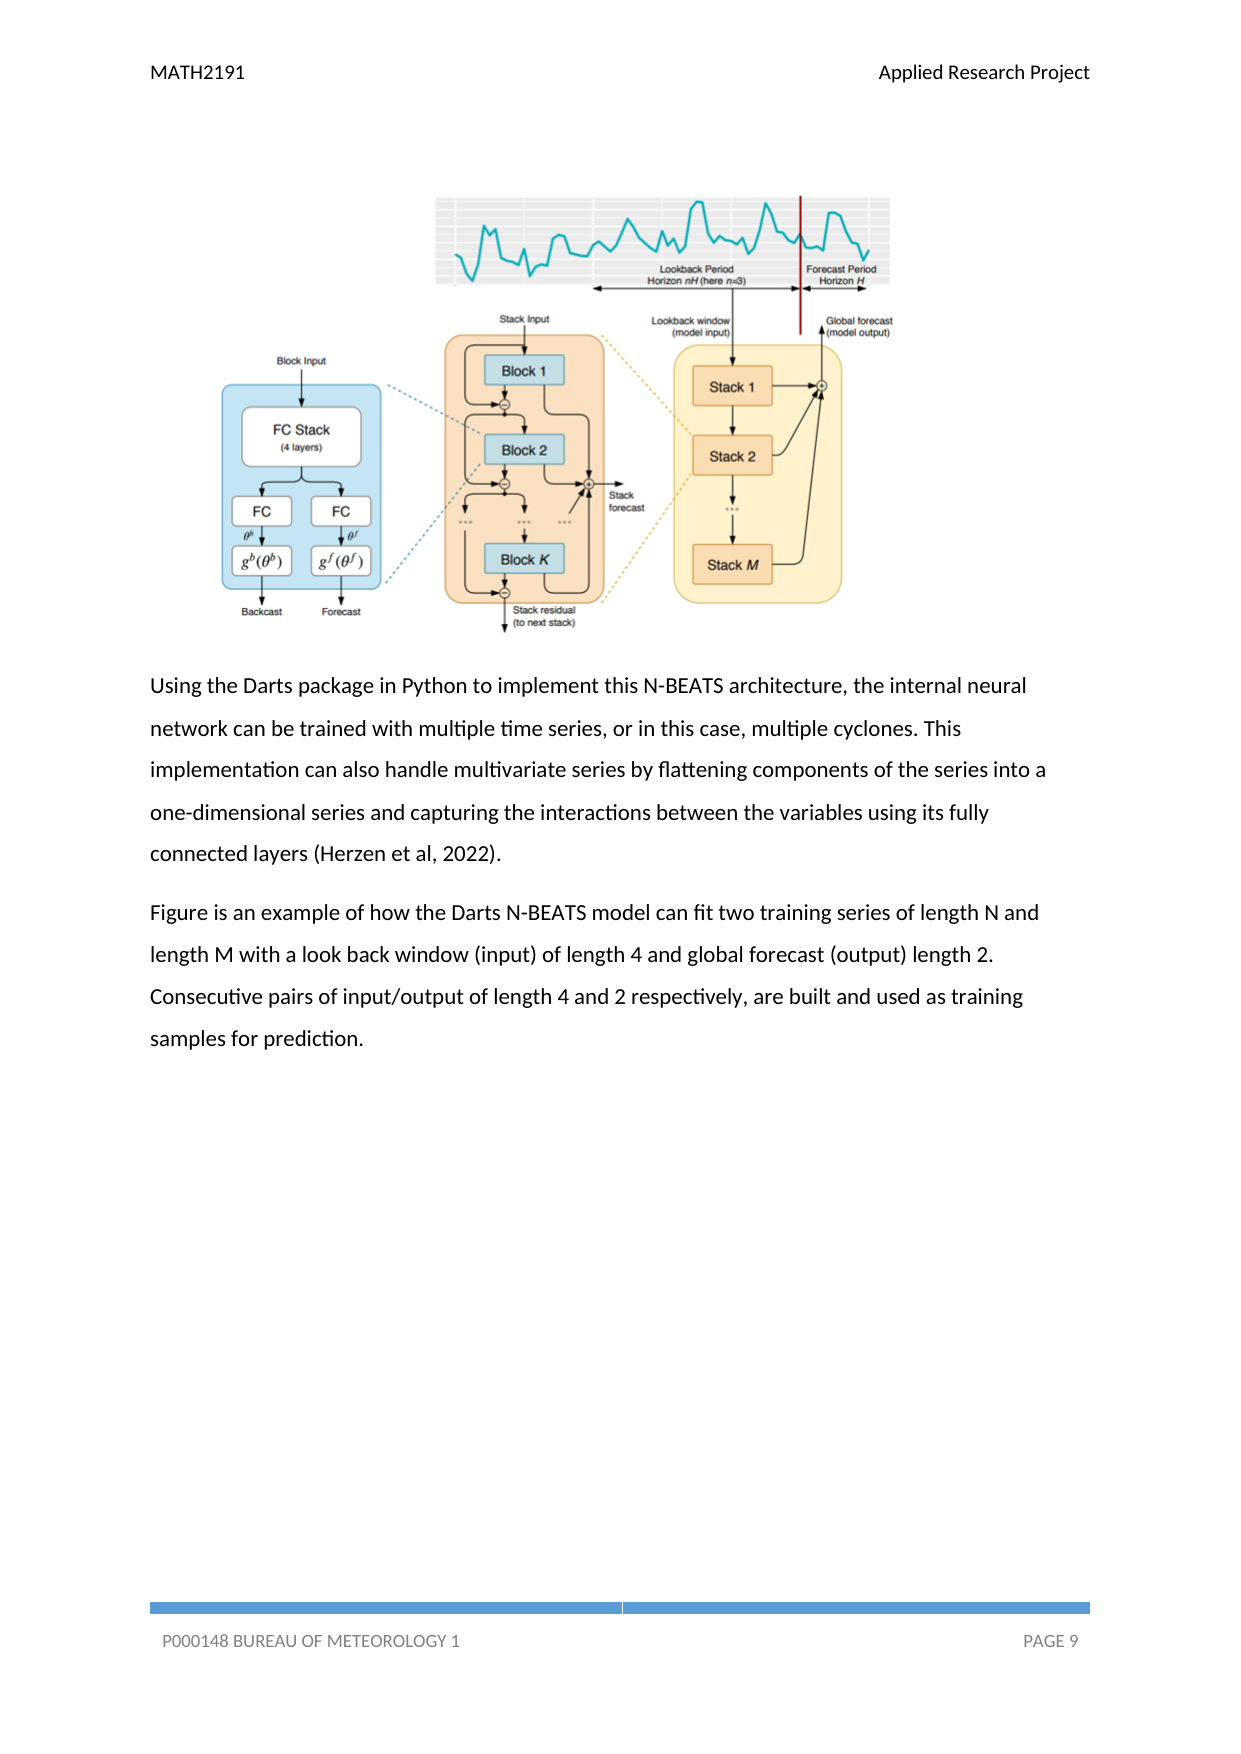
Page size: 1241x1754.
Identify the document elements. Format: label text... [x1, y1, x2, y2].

text Figure is an example of how the Darts N-BEATS model can fit two training series of length N and length M with a look back window (input) of length 4 and global forecast (output) length 2. Consecutive pairs of input/output of length 4 and 2 respectively, are built and used as training samples for prediction. [150, 898, 1090, 1052]
text Using the Darts package in Python to implement this N-BEATS architecture, the internal neural network can be trained with multiple time series, or in this case, multiple cyclones. This implementation can also handle multivariate series by flattening components of the series into a one-dimensional series and capturing the interactions between the variables using its fully connected layers (Herzen et al, 2022). [150, 672, 1090, 868]
picture [150, 150, 942, 641]
